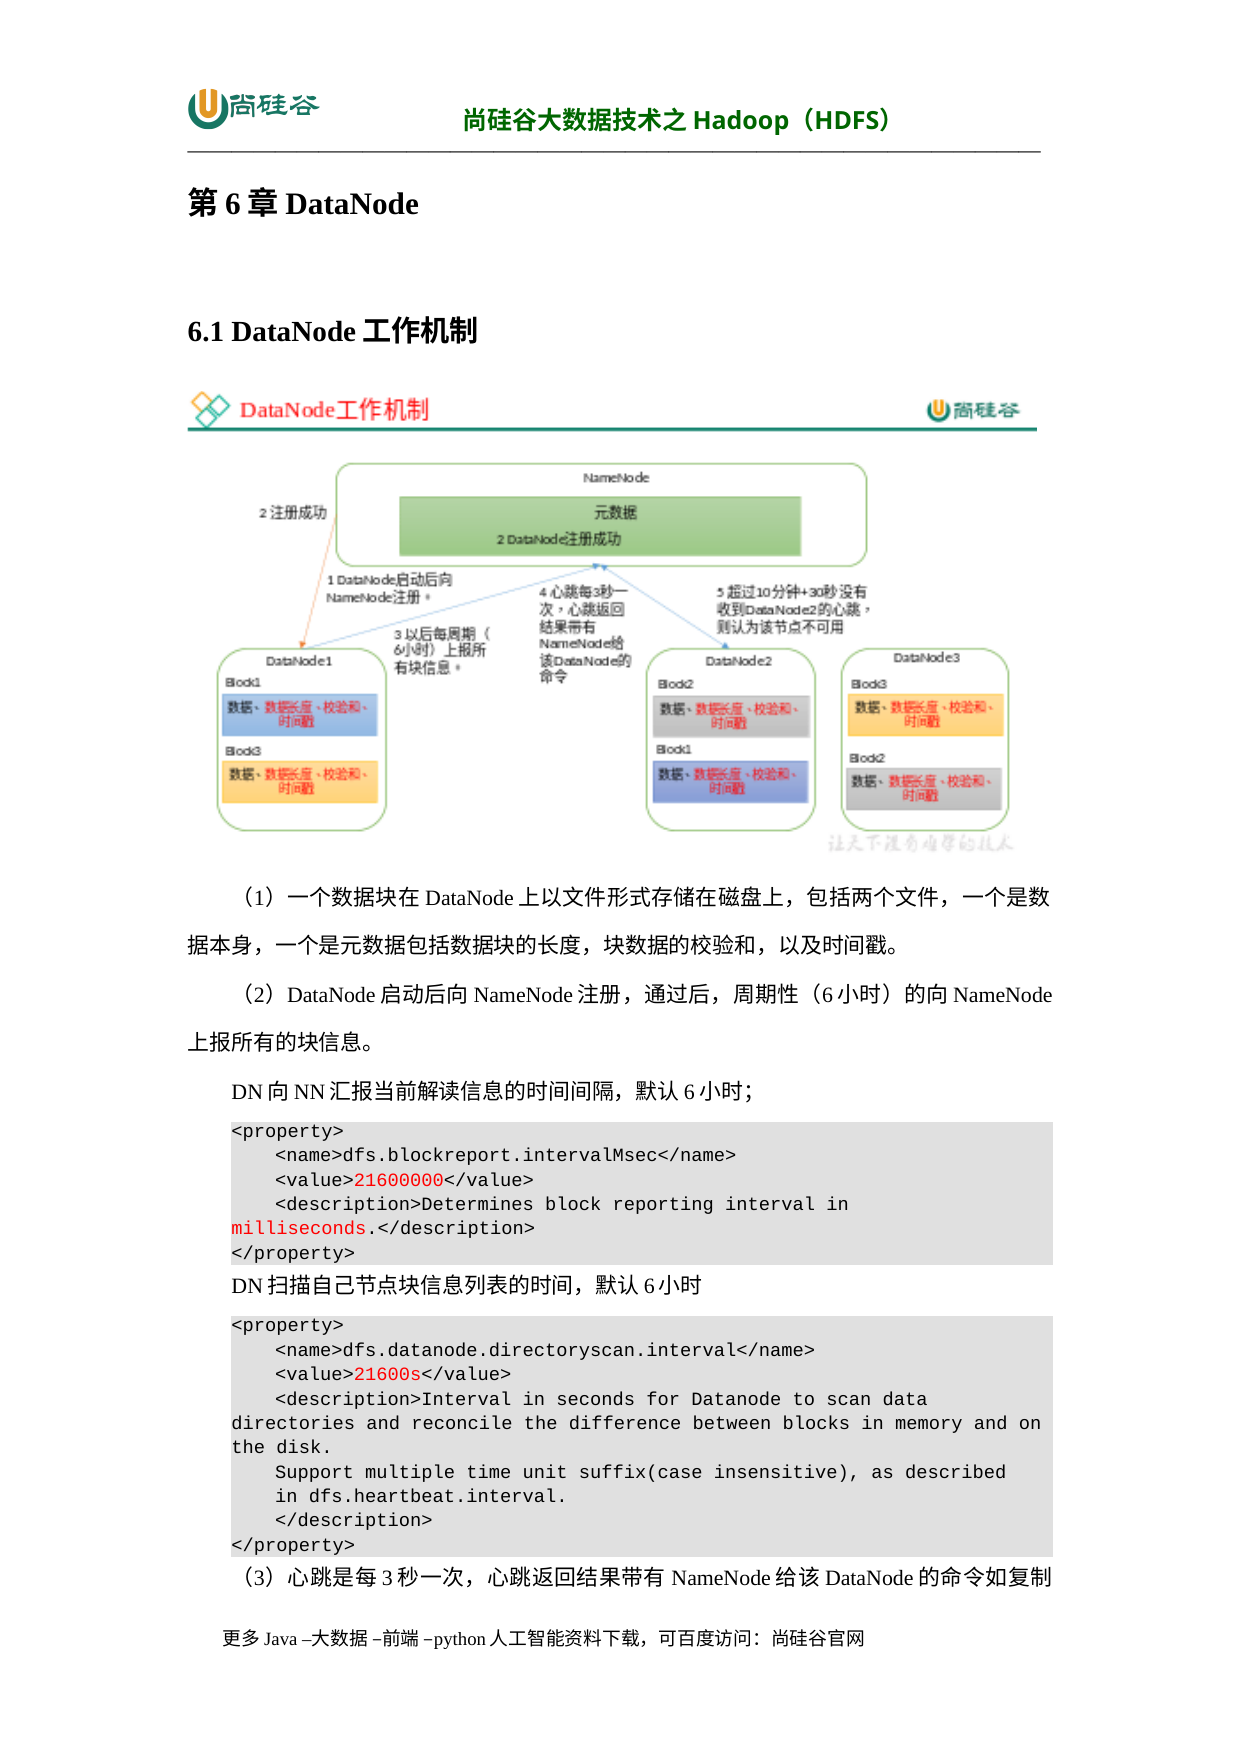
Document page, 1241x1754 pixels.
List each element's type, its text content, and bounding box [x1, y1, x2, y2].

text in dfs.heartbeat.interval. [231, 1487, 1053, 1508]
text <property> [231, 1122, 1053, 1143]
picture [187, 88, 320, 130]
text <value>21600000</value> [231, 1170, 1053, 1192]
text <description>Interval in seconds for Datanode to scan data directories and reconcile the difference between blocks in memory and on the disk. [231, 1389, 1053, 1459]
list DN向NN汇报当前解读信息的时间间隔，默认6小时； [187, 1073, 1053, 1106]
text <property> [231, 1316, 1053, 1337]
subtitle 6.1 DataNode工作机制 [187, 296, 1053, 361]
text <name>dfs.blockreport.intervalMsec</name> [231, 1146, 1053, 1167]
text </description> [231, 1511, 1053, 1532]
subtitle 第6章 DataNode [187, 168, 1053, 233]
list （2）DataNode启动后向NameNode注册，通过后，周期性（6小时）的向NameNode上报所有的块信息。 [187, 976, 1053, 1057]
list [187, 1560, 1053, 1592]
list （1）一个数据块在DataNode上以文件形式存储在磁盘上，包括两个文件，一个是数据本身，一个是元数据包括数据块的长度，块数据的校验和，以及时间戳。 [187, 879, 1053, 960]
text Support multiple time unit suffix(case insensitive), as described [231, 1462, 1053, 1484]
text <name>dfs.datanode.directoryscan.interval</name> [231, 1341, 1053, 1362]
text </property> [231, 1536, 1053, 1557]
list DN扫描自己节点块信息列表的时间，默认6小时 [187, 1268, 1053, 1300]
text <description>Determines block reporting interval in milliseconds.</description> [231, 1195, 1053, 1240]
text </property> [231, 1243, 1053, 1265]
text <value>21600s</value> [231, 1365, 1053, 1386]
